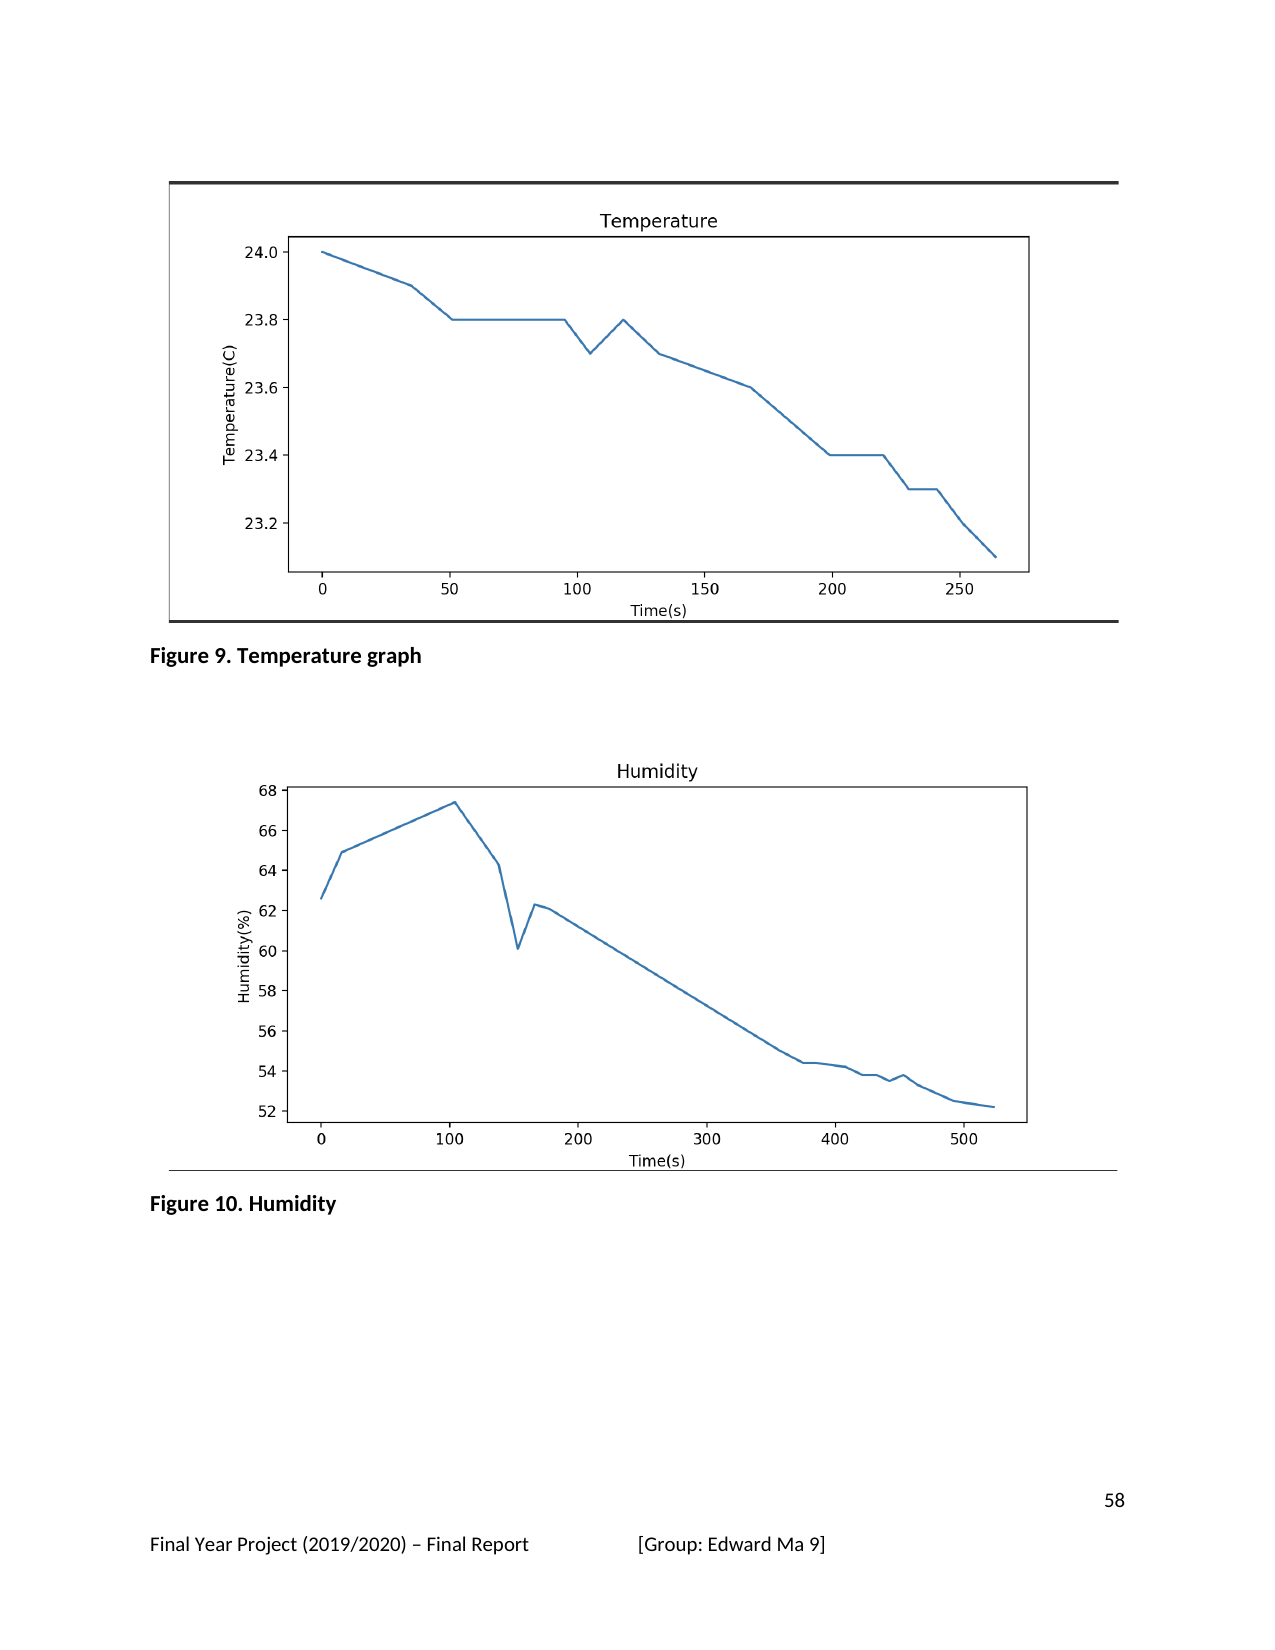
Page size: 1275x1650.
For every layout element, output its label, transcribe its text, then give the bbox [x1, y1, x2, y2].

text Figure 9. Temperature graph [150, 642, 1125, 670]
text Figure 10. Humidity [150, 1189, 1125, 1217]
